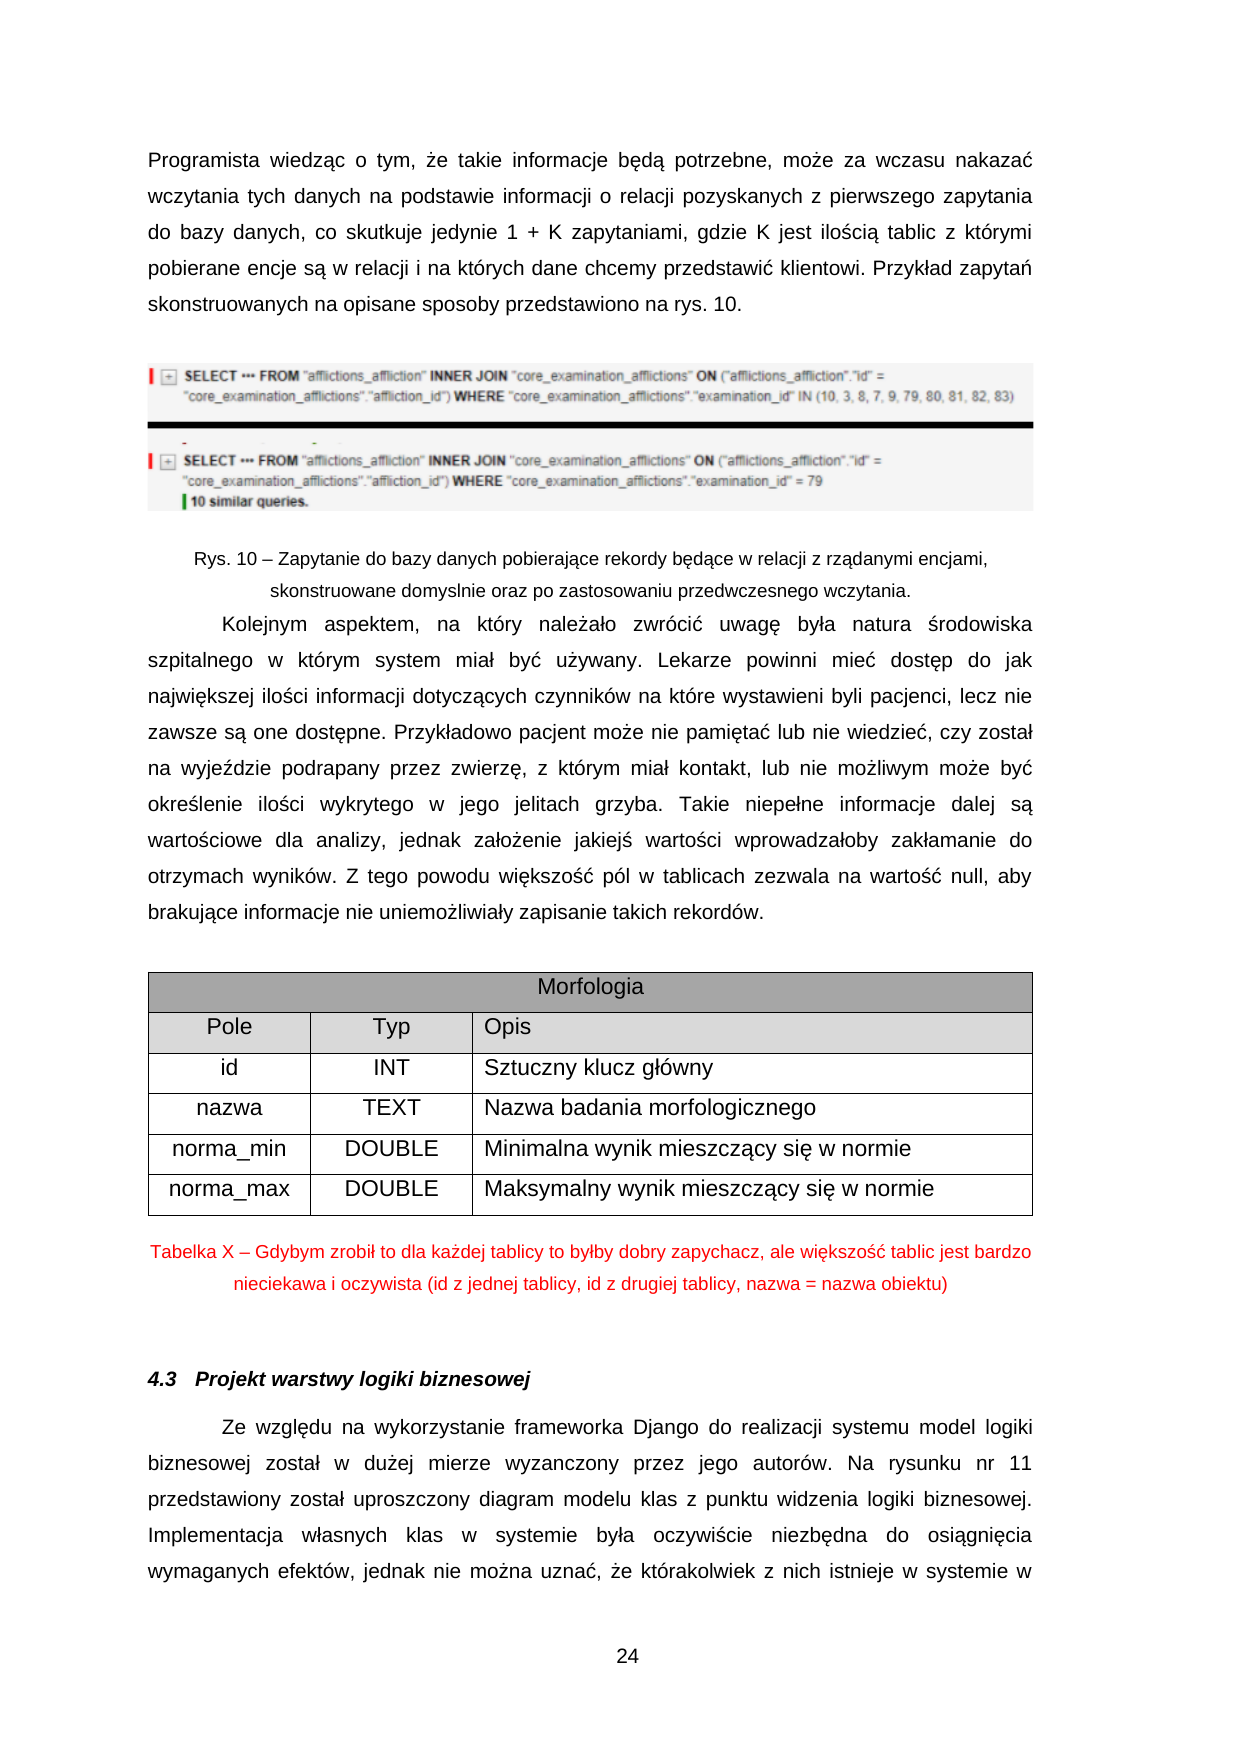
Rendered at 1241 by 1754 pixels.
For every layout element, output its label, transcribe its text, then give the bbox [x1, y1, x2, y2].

subtitle Projekt warstwy logiki biznesowej [148, 1366, 1033, 1390]
table_cell Nazwa badania morfologicznego [473, 1094, 1032, 1134]
table_cell Minimalna wynik mieszczący się w normie [473, 1135, 1032, 1174]
table_cell nazwa [149, 1094, 310, 1134]
table_cell Sztuczny klucz główny [473, 1054, 1032, 1093]
table_cell DOUBLE [311, 1175, 472, 1215]
table_cell id [149, 1054, 310, 1093]
table_cell Pole [149, 1013, 310, 1053]
table_cell Maksymalny wynik mieszczący się w normie [473, 1175, 1032, 1215]
table_cell TEXT [311, 1094, 472, 1134]
table_cell DOUBLE [311, 1135, 472, 1174]
text Rys. 10 – Zapytanie do bazy danych pobierające rekordy będące w relacji z rządanymi encjami, skonstruowane domyslnie oraz po zastosowaniu przedwczesnego wczytania. [148, 548, 1033, 602]
table_cell norma_min [149, 1135, 310, 1174]
table_cell Typ [311, 1013, 472, 1053]
picture [147, 363, 1034, 511]
table_header Morfologia [149, 973, 1032, 1012]
text Tabelka X – Gdybym zrobił to dla każdej tablicy to byłby dobry zapychacz, ale większość tablic jest bardzo nieciekawa i oczywista (id z jednej tablicy, id z drugiej tablicy, nazwa = nazwa obiektu) [148, 1241, 1033, 1295]
table_cell norma_max [149, 1175, 310, 1215]
table_cell Opis [473, 1013, 1032, 1053]
text Kolejnym aspektem, na który należało zwrócić uwagę była natura środowiska szpitalnego w którym system miał być używany. Lekarze powinni mieć dostęp do jak największej ilości informacji dotyczących czynników na które wystawieni byli pacjenci, lecz nie zawsze są one dostępne. Przykładowo pacjent może nie pamiętać lub nie wiedzieć, czy został na wyjeździe podrapany przez zwierzę, z którym miał kontakt, lub nie możliwym może być określenie ilości wykrytego w jego jelitach grzyba. Takie niepełne informacje dalej są wartościowe dla analizy, jednak założenie jakiejś wartości wprowadzałoby zakłamanie do otrzymach wyników. Z tego powodu większość pól w tablicach zezwala na wartość null, aby brakujące informacje nie uniemożliwiały zapisanie takich rekordów. [148, 612, 1033, 924]
table_cell INT [311, 1054, 472, 1093]
